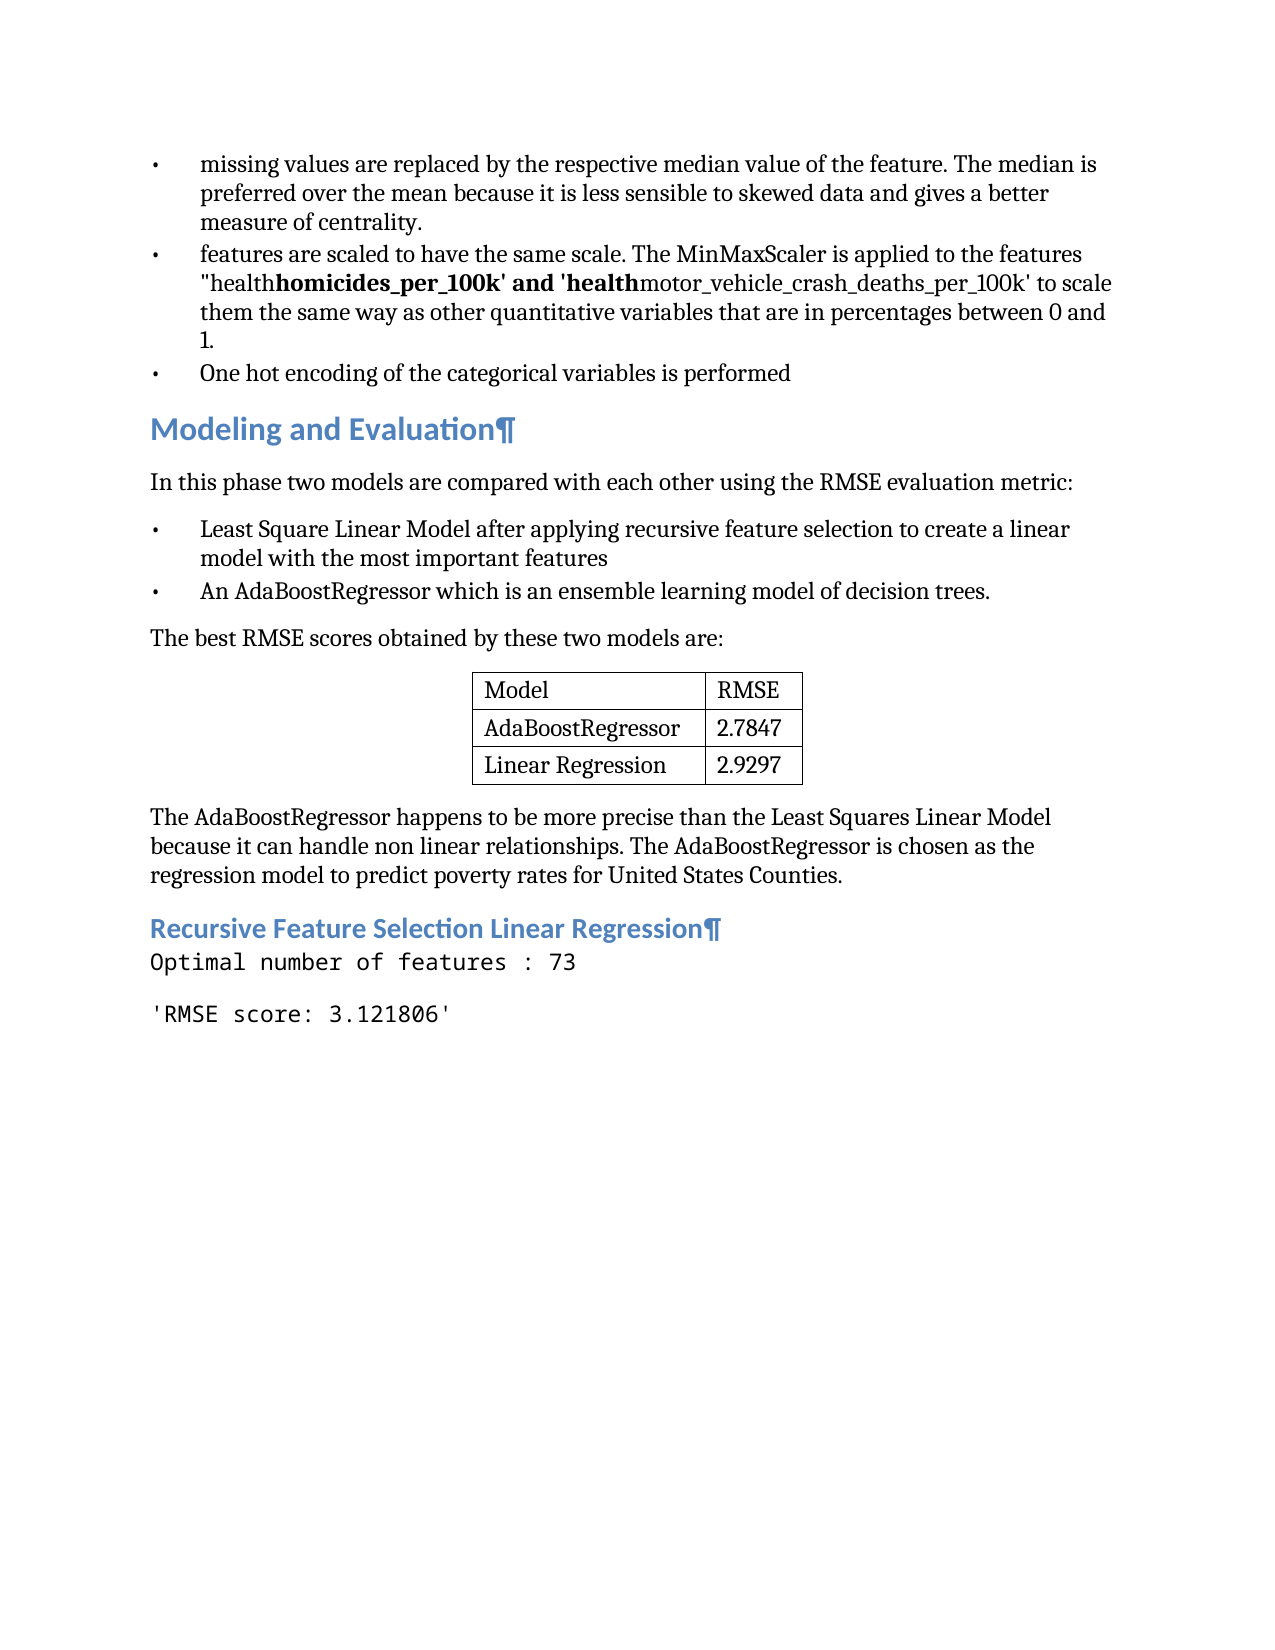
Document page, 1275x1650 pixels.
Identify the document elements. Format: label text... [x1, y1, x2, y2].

table_cell 2.7847 [706, 710, 802, 746]
text 'RMSE score: 3.121806' [150, 998, 1125, 1029]
text Optimal number of features : 73 [150, 946, 1125, 977]
subtitle Modeling and Evaluation¶ [150, 408, 1125, 449]
table_header RMSE [706, 673, 802, 709]
list features are scaled to have the same scale. The MinMaxScaler is applied to the features "healthhomicides_per_100k' and 'healthmotor_vehicle_crash_deaths_per_100k' to scale them the same way as other quantitative variables that are in percentages between 0 and 1. [150, 240, 1125, 355]
list Least Square Linear Model after applying recursive feature selection to create a linear model with the most important features [150, 515, 1125, 573]
table_header Model [473, 673, 705, 709]
text In this phase two models are compared with each other using the RMSE evaluation metric: [150, 468, 1125, 497]
list One hot encoding of the categorical variables is performed [150, 359, 1125, 387]
text The best RMSE scores obtained by these two models are: [150, 624, 1125, 653]
table_cell AdaBoostRegressor [473, 710, 705, 746]
table_cell Linear Regression [473, 747, 705, 783]
table_cell 2.9297 [706, 747, 802, 783]
subtitle Recursive Feature Selection Linear Regression¶ [150, 910, 1125, 946]
list missing values are replaced by the respective median value of the feature. The median is preferred over the mean because it is less sensible to skewed data and gives a better measure of centrality. [150, 150, 1125, 236]
text The AdaBoostRegressor happens to be more precise than the Least Squares Linear Model because it can handle non linear relationships. The AdaBoostRegressor is chosen as the regression model to predict poverty rates for United States Counties. [150, 803, 1125, 889]
list An AdaBoostRegressor which is an ensemble learning model of decision trees. [150, 577, 1125, 605]
